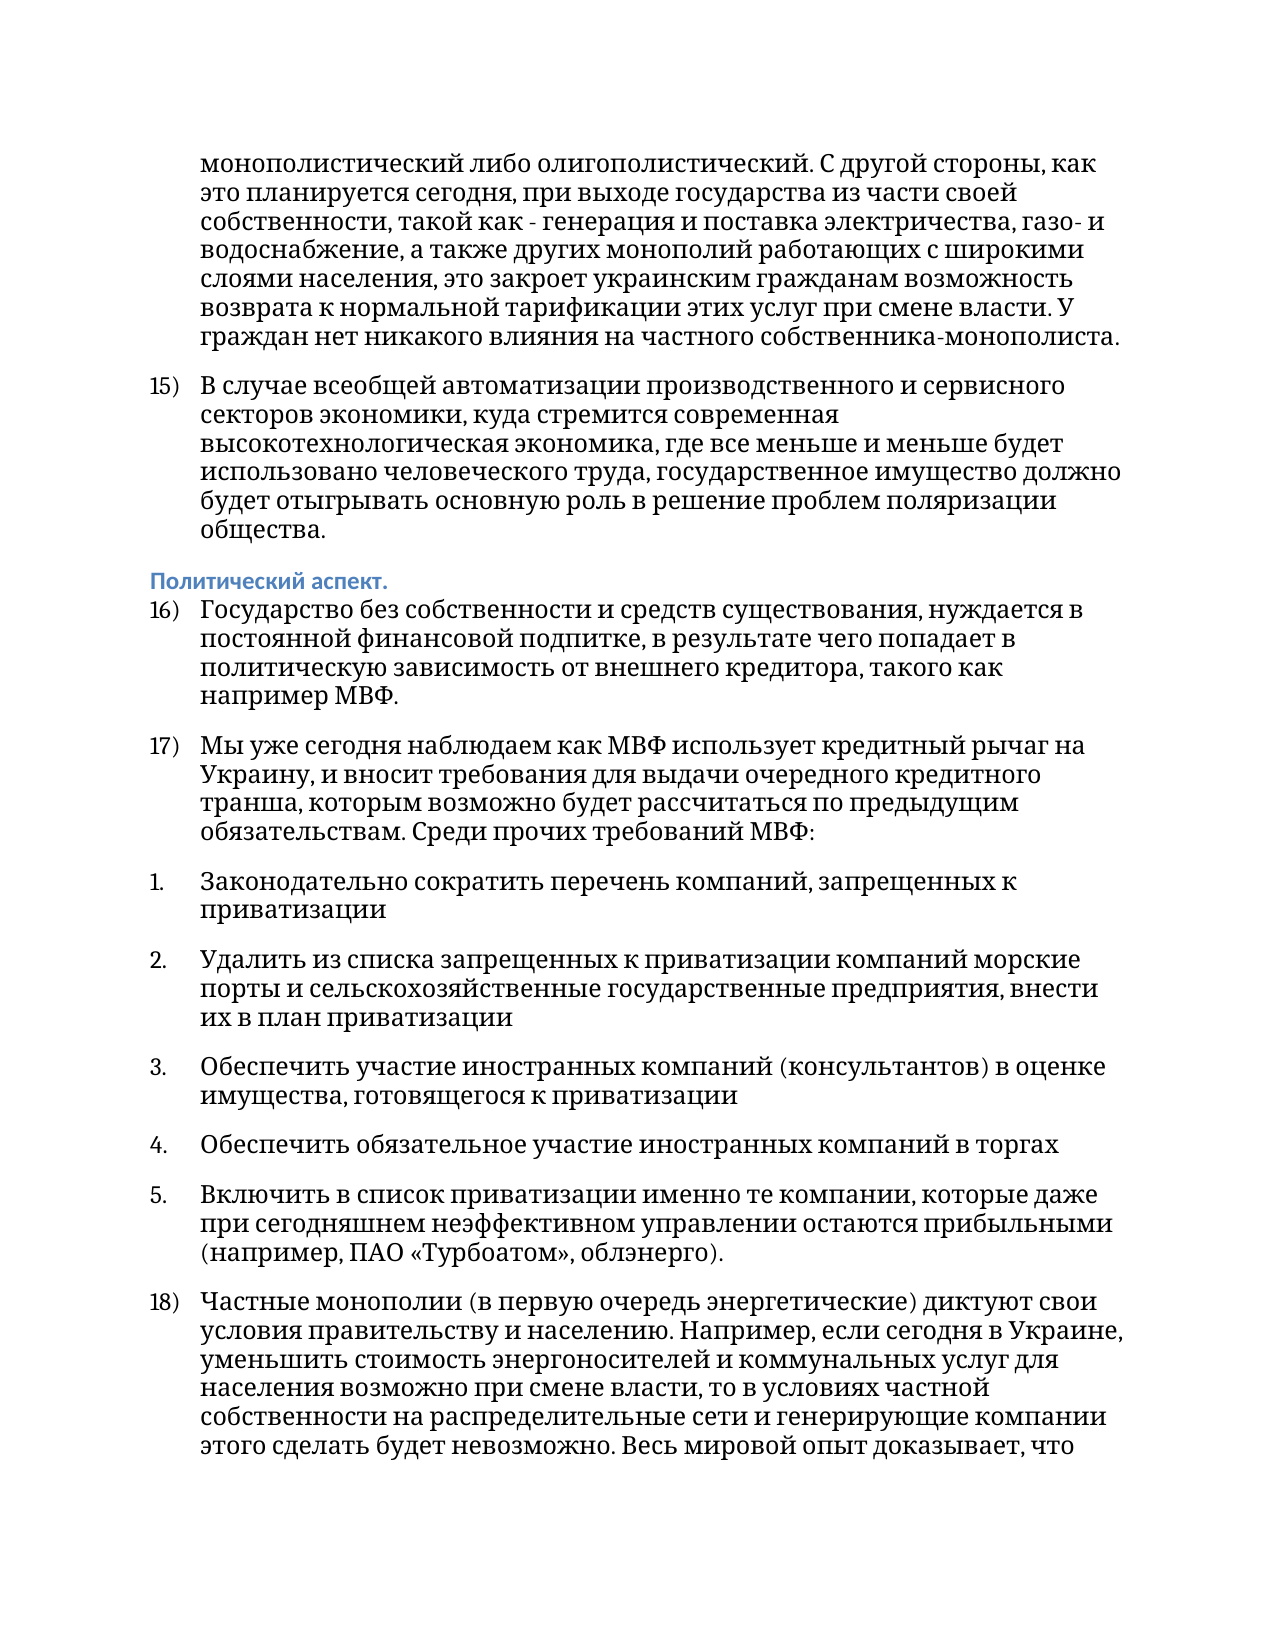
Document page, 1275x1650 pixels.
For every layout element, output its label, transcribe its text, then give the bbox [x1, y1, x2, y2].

list Удалить из списка запрещенных к приватизации компаний морские порты и сельскохозяйственные государственные предприятия, внести их в план приватизации [150, 946, 1125, 1032]
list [150, 150, 1125, 351]
subtitle Политический аспект. [150, 565, 1125, 596]
list В случае всеобщей автоматизации производственного и сервисного секторов экономики, куда стремится современная высокотехнологическая экономика, где все меньше и меньше будет использовано человеческого труда, государственное имущество должно будет отыгрывать основную роль в решение проблем поляризации общества. [150, 372, 1125, 544]
list Мы уже сегодня наблюдаем как МВФ использует кредитный рычаг на Украину, и вносит требования для выдачи очередного кредитного транша, которым возможно будет рассчитаться по предыдущим обязательствам. Среди прочих требований МВФ: [150, 732, 1125, 847]
list Обеспечить участие иностранных компаний (консультантов) в оценке имущества, готовящегося к приватизации [150, 1053, 1125, 1111]
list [150, 1288, 1125, 1461]
list Законодательно сократить перечень компаний, запрещенных к приватизации [150, 868, 1125, 925]
list Государство без собственности и средств существования, нуждается в постоянной финансовой подпитке, в результате чего попадает в политическую зависимость от внешнего кредитора, такого как например МВФ. [150, 596, 1125, 711]
list Обеспечить обязательное участие иностранных компаний в торгах [150, 1131, 1125, 1160]
list Включить в список приватизации именно те компании, которые даже при сегодняшнем неэффективном управлении остаются прибыльными (например, ПАО «Турбоатом», облэнерго). [150, 1181, 1125, 1267]
